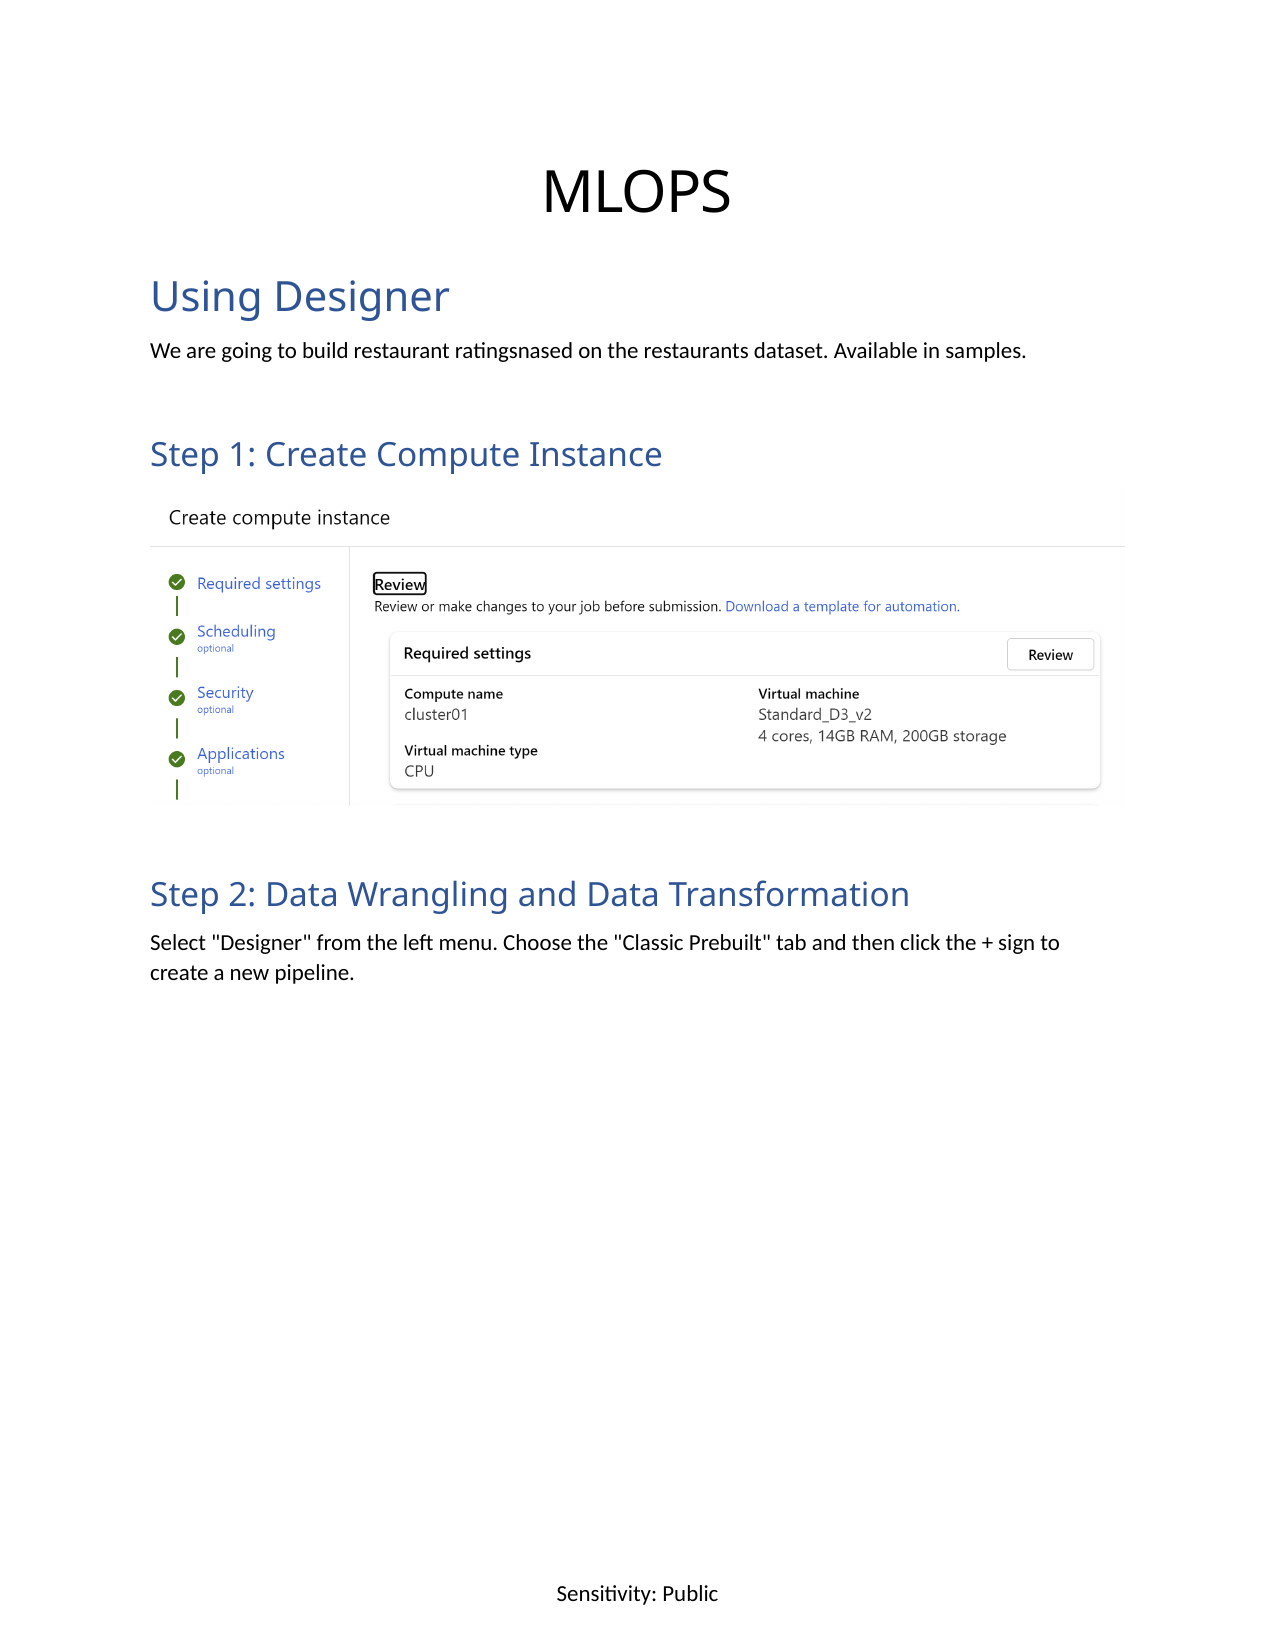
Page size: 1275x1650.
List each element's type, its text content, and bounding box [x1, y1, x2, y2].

subtitle Using Designer [150, 267, 1125, 324]
text Select "Designer" from the left menu. Choose the "Classic Prebuilt" tab and then click the + sign to create a new pipeline. [150, 928, 1125, 986]
subtitle Step 1: Create Compute Instance [150, 430, 1125, 476]
text We are going to build restaurant ratingsnased on the restaurants dataset. Available in samples. [150, 337, 1125, 364]
title MLOPS [150, 150, 1125, 229]
picture [150, 487, 1125, 806]
subtitle Step 2: Data Wrangling and Data Transformation [150, 871, 1125, 916]
